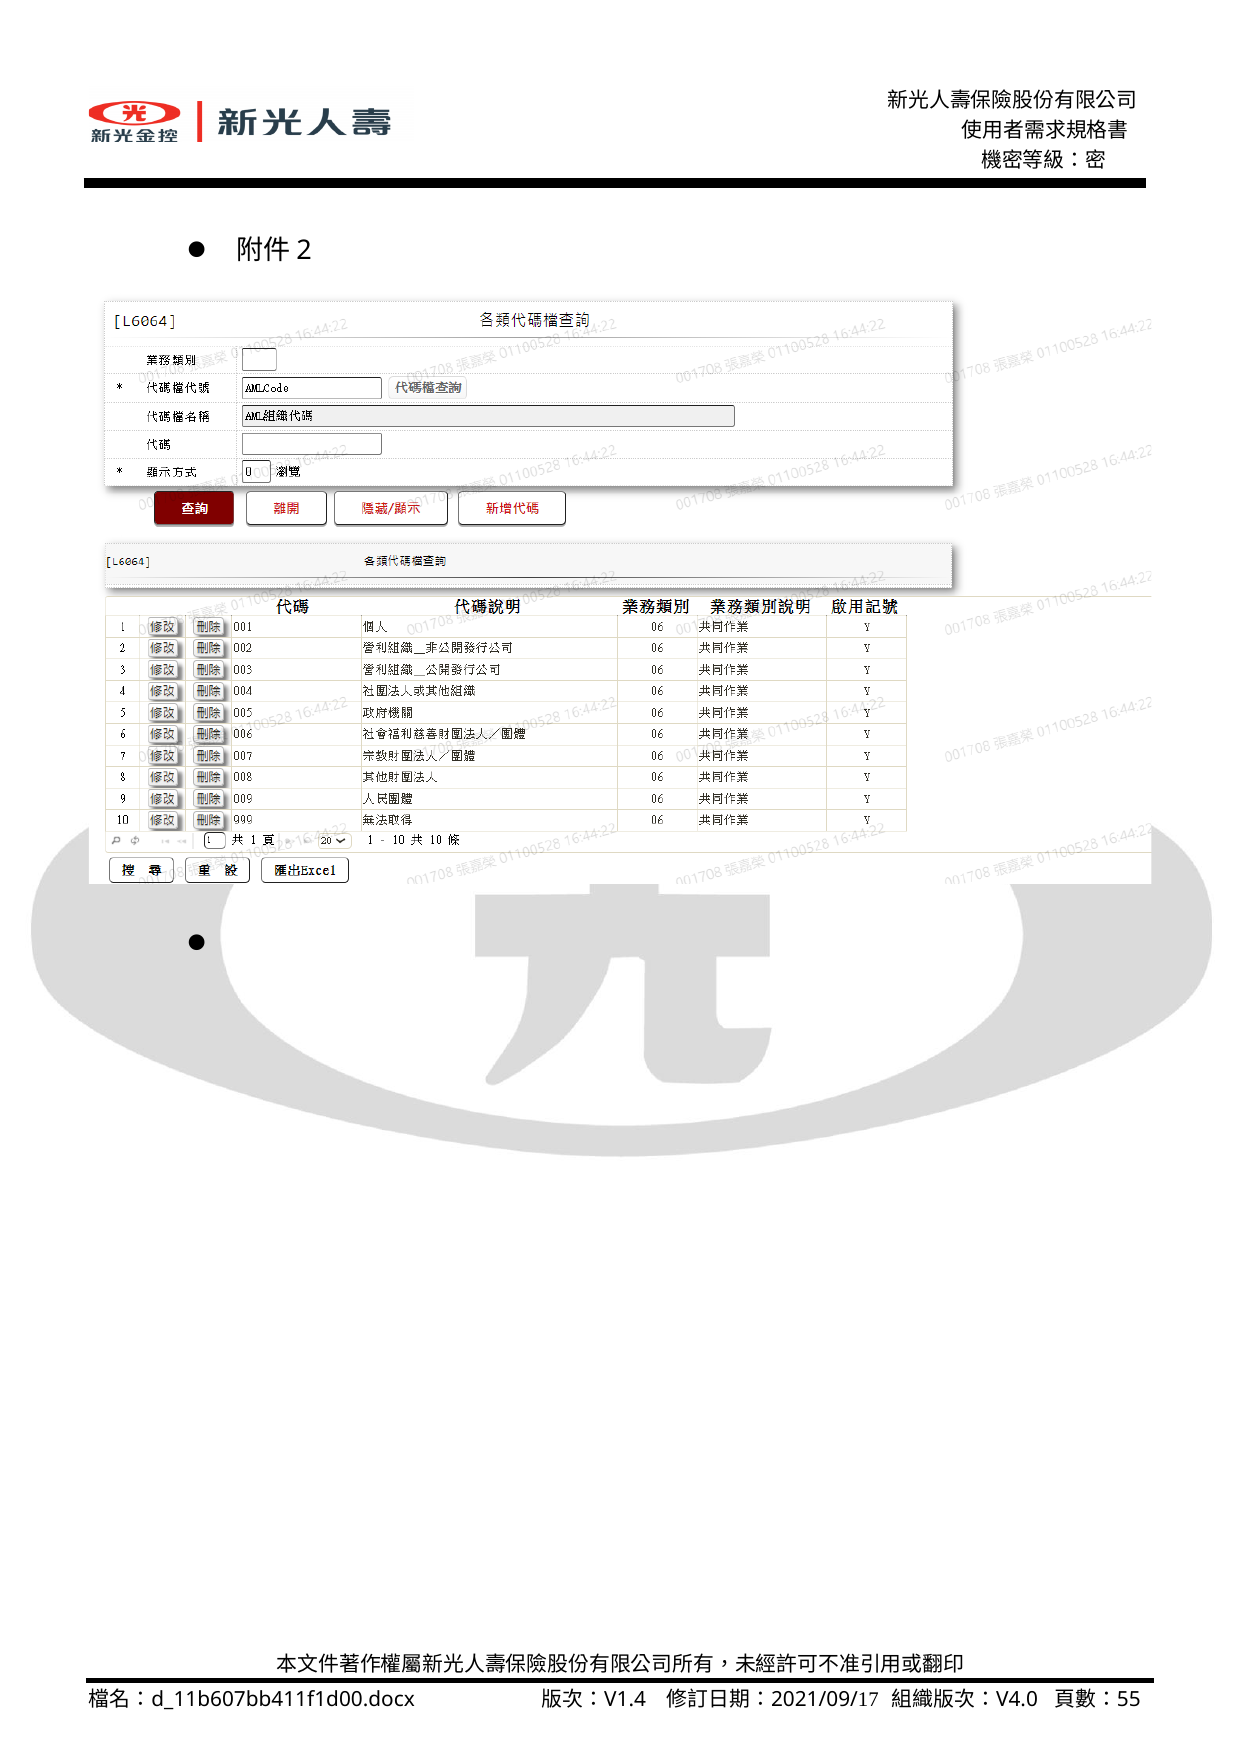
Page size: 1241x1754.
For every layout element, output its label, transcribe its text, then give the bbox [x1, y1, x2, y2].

picture [25, 286, 1215, 1163]
list 附件2 [186, 210, 1152, 285]
picture [88, 86, 414, 142]
